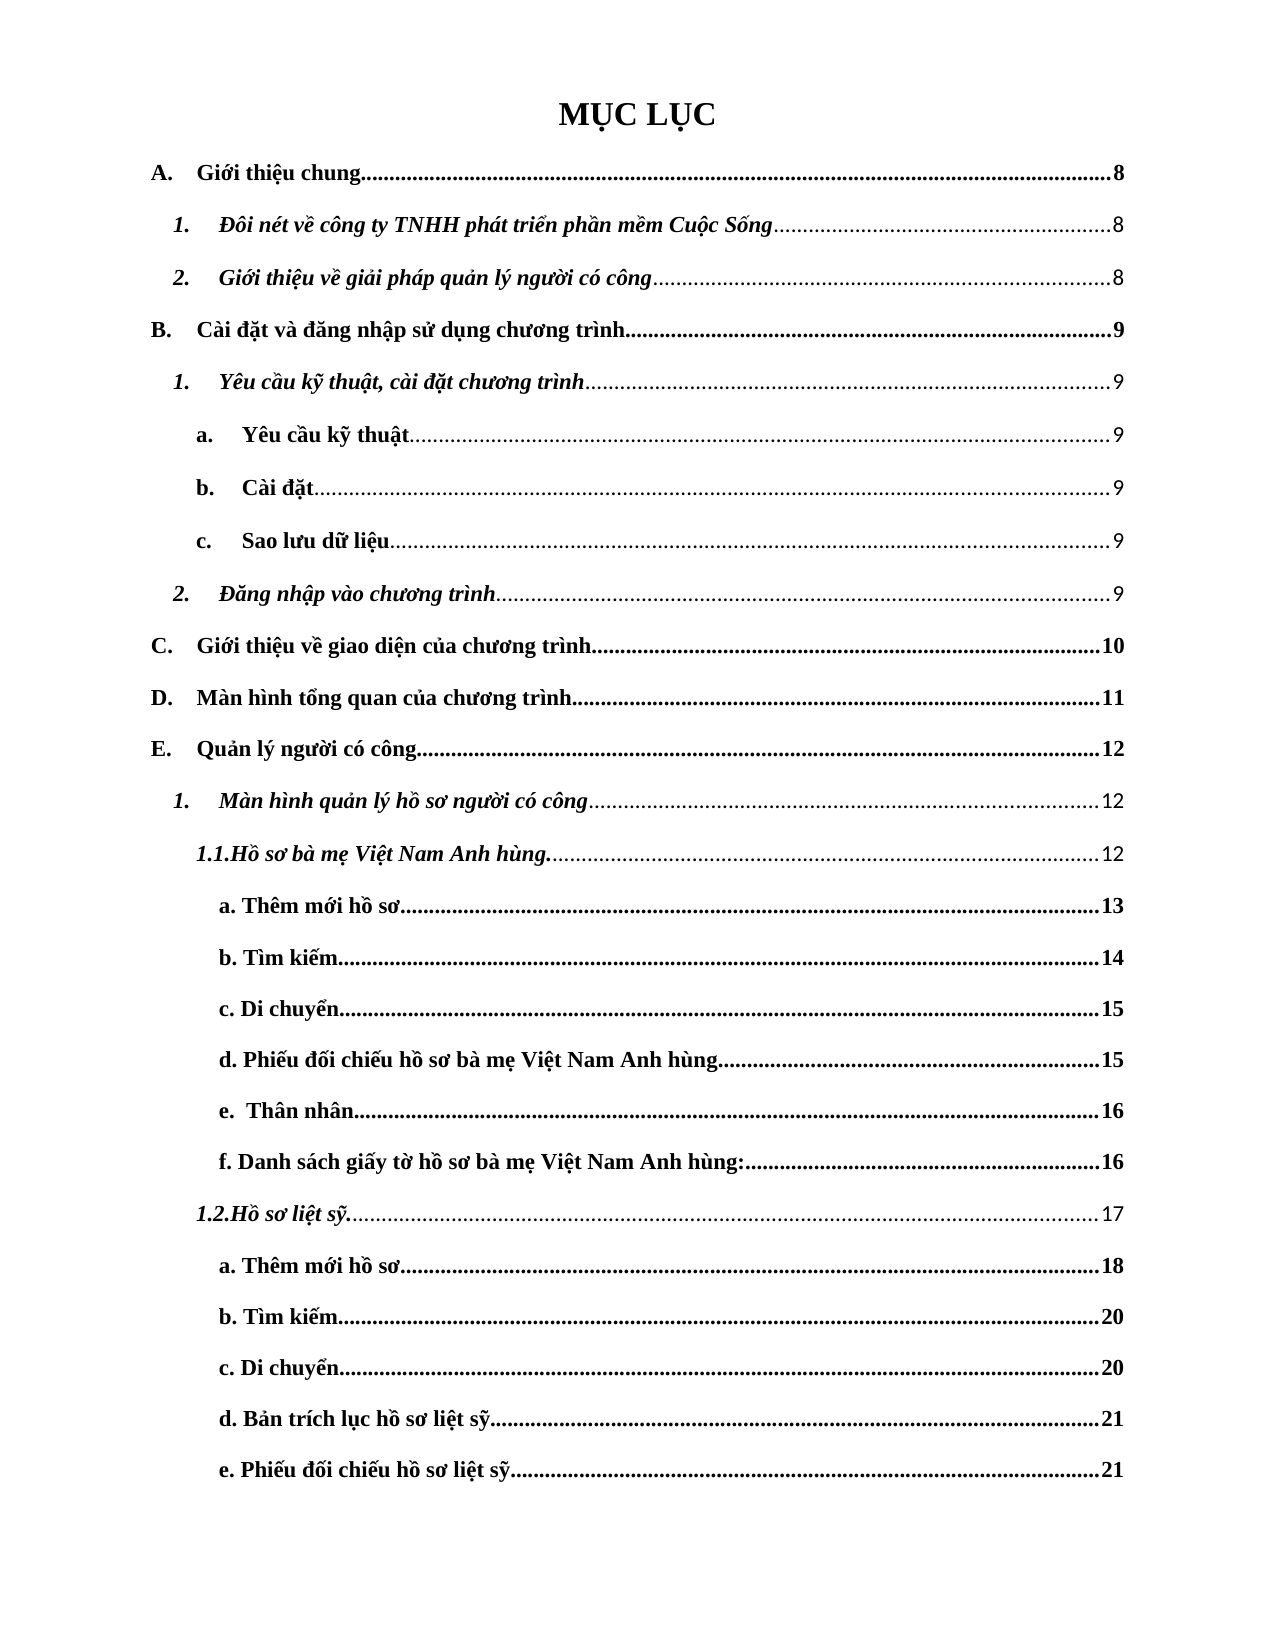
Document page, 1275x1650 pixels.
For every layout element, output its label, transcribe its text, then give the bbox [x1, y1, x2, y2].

text b. Cài đặt 9 [196, 473, 1125, 501]
text D. Màn hình tổng quan của chương trình 11 [150, 684, 1125, 710]
text c. Di chuyển 15 [219, 995, 1125, 1021]
text a. Thêm mới hồ sơ 13 [219, 893, 1125, 919]
text 2. Giới thiệu về giải pháp quản lý người có công 8 [173, 263, 1125, 291]
text 1. Yêu cầu kỹ thuật, cài đặt chương trình 9 [173, 367, 1125, 395]
text a. Thêm mới hồ sơ 18 [219, 1252, 1125, 1278]
text 2. Đăng nhập vào chương trình 9 [173, 579, 1125, 607]
text C. Giới thiệu về giao diện của chương trình 10 [150, 632, 1125, 659]
text c. Sao lưu dữ liệu 9 [196, 526, 1125, 554]
text e. Phiếu đối chiếu hồ sơ liệt sỹ 21 [219, 1456, 1125, 1482]
text E. Quản lý người có công 12 [150, 735, 1125, 762]
text e. Thân nhân 16 [219, 1097, 1125, 1123]
text B. Cài đặt và đăng nhập sử dụng chương trình 9 [150, 316, 1125, 342]
text a. Yêu cầu kỹ thuật 9 [196, 420, 1125, 448]
text b. Tìm kiếm 20 [219, 1303, 1125, 1329]
text d. Bản trích lục hồ sơ liệt sỹ 21 [219, 1405, 1125, 1431]
text f. Danh sách giấy tờ hồ sơ bà mẹ Việt Nam Anh hùng: 16 [219, 1148, 1125, 1174]
text MỤC LỤC [150, 94, 1125, 132]
text A. Giới thiệu chung 8 [150, 159, 1125, 185]
text 1. Đôi nét về công ty TNHH phát triển phần mềm Cuộc Sống 8 [173, 210, 1125, 238]
text d. Phiếu đối chiếu hồ sơ bà mẹ Việt Nam Anh hùng 15 [219, 1046, 1125, 1072]
text b. Tìm kiếm 14 [219, 944, 1125, 970]
text 1.2.Hồ sơ liệt sỹ. 17 [196, 1199, 1125, 1227]
text c. Di chuyển 20 [219, 1354, 1125, 1380]
text 1. Màn hình quản lý hồ sơ người có công 12 [173, 787, 1125, 814]
text 1.1.Hồ sơ bà mẹ Việt Nam Anh hùng. 12 [196, 839, 1125, 868]
